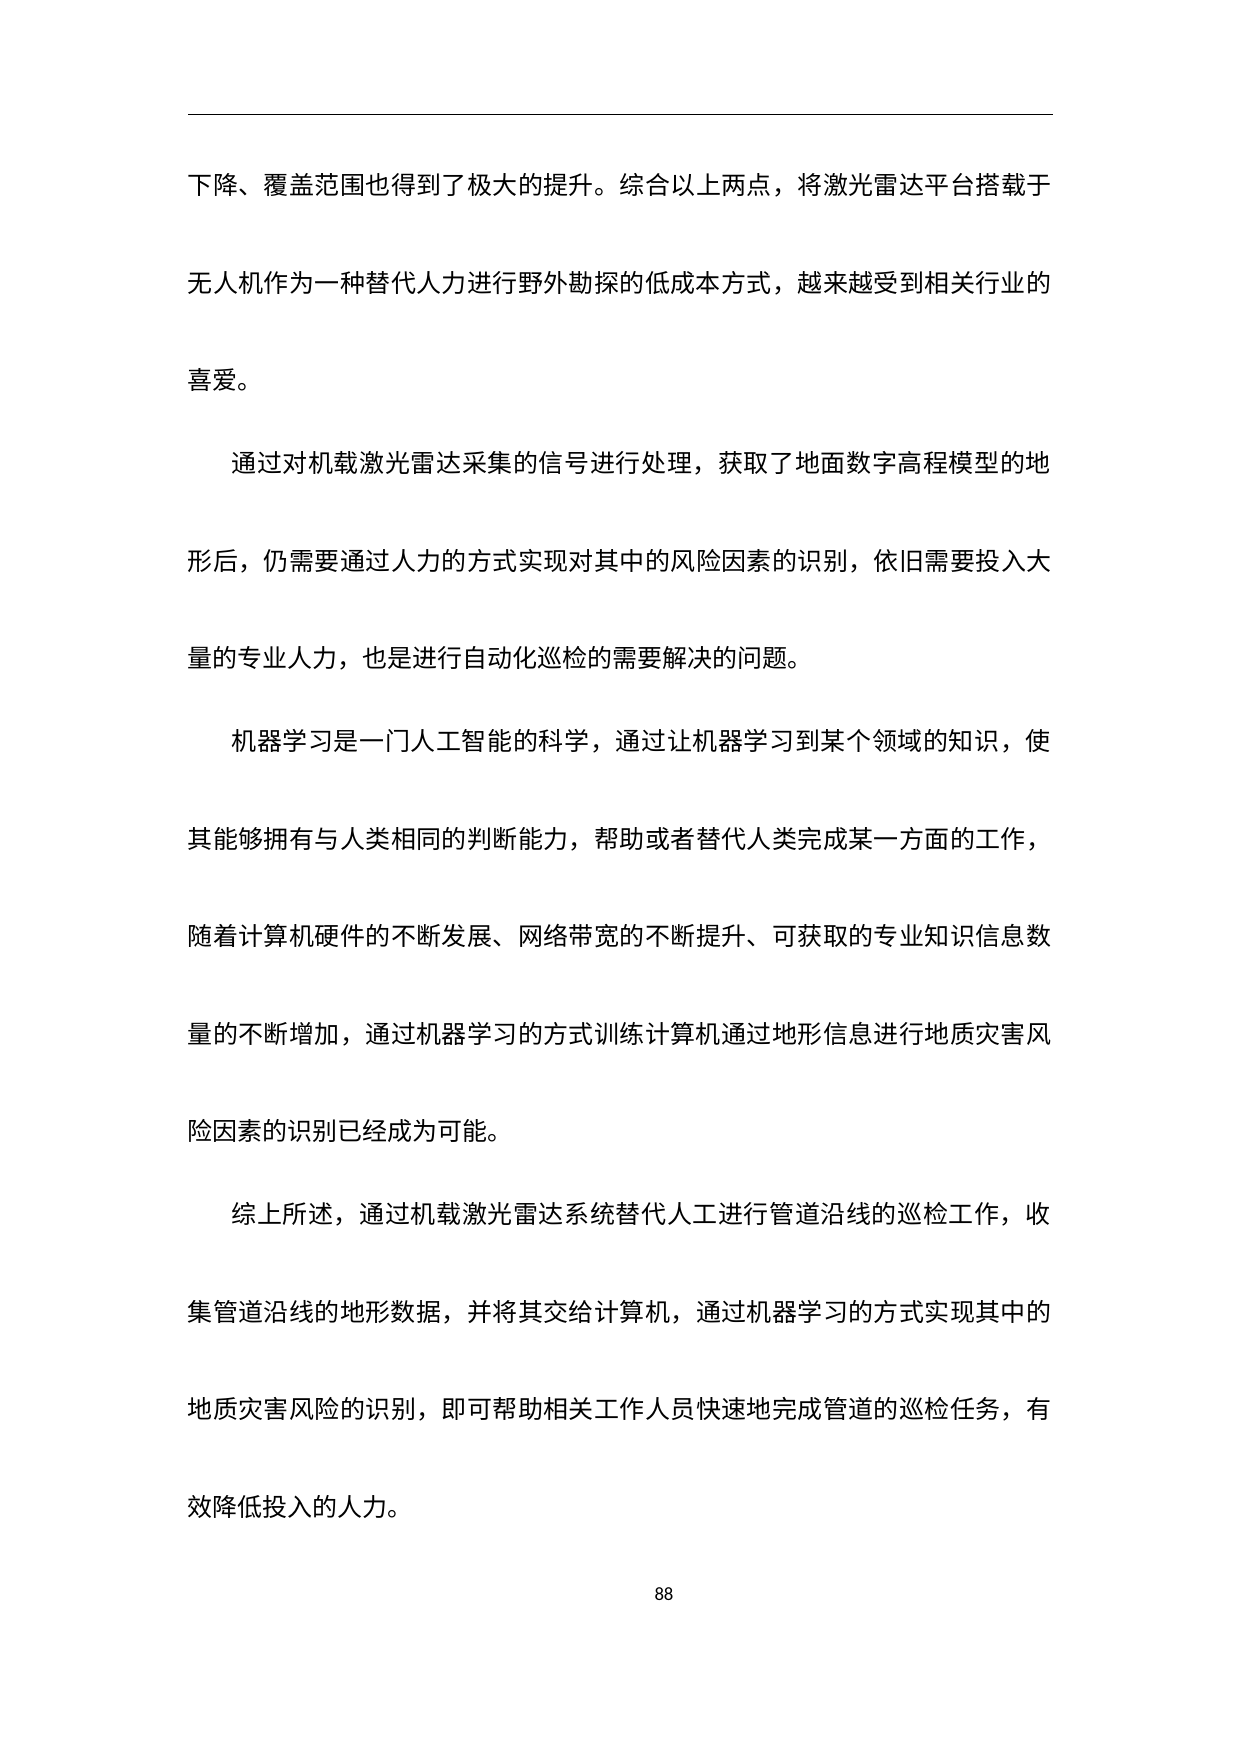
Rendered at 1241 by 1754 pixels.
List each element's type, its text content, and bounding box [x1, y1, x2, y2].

text 综上所述，通过机载激光雷达系统替代人工进行管道沿线的巡检工作，收集管道沿线的地形数据，并将其交给计算机，通过机器学习的方式实现其中的地质灾害风险的识别，即可帮助相关工作人员快速地完成管道的巡检任务，有效降低投入的人力。 [187, 1181, 1053, 1538]
text 机器学习是一门人工智能的科学，通过让机器学习到某个领域的知识，使其能够拥有与人类相同的判断能力，帮助或者替代人类完成某一方面的工作，随着计算机硬件的不断发展、网络带宽的不断提升、可获取的专业知识信息数量的不断增加，通过机器学习的方式训练计算机通过地形信息进行地质灾害风险因素的识别已经成为可能。 [187, 707, 1053, 1162]
text 通过对机载激光雷达采集的信号进行处理，获取了地面数字高程模型的地形后，仍需要通过人力的方式实现对其中的风险因素的识别，依旧需要投入大量的专业人力，也是进行自动化巡检的需要解决的问题。 [187, 429, 1053, 689]
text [187, 151, 1053, 411]
